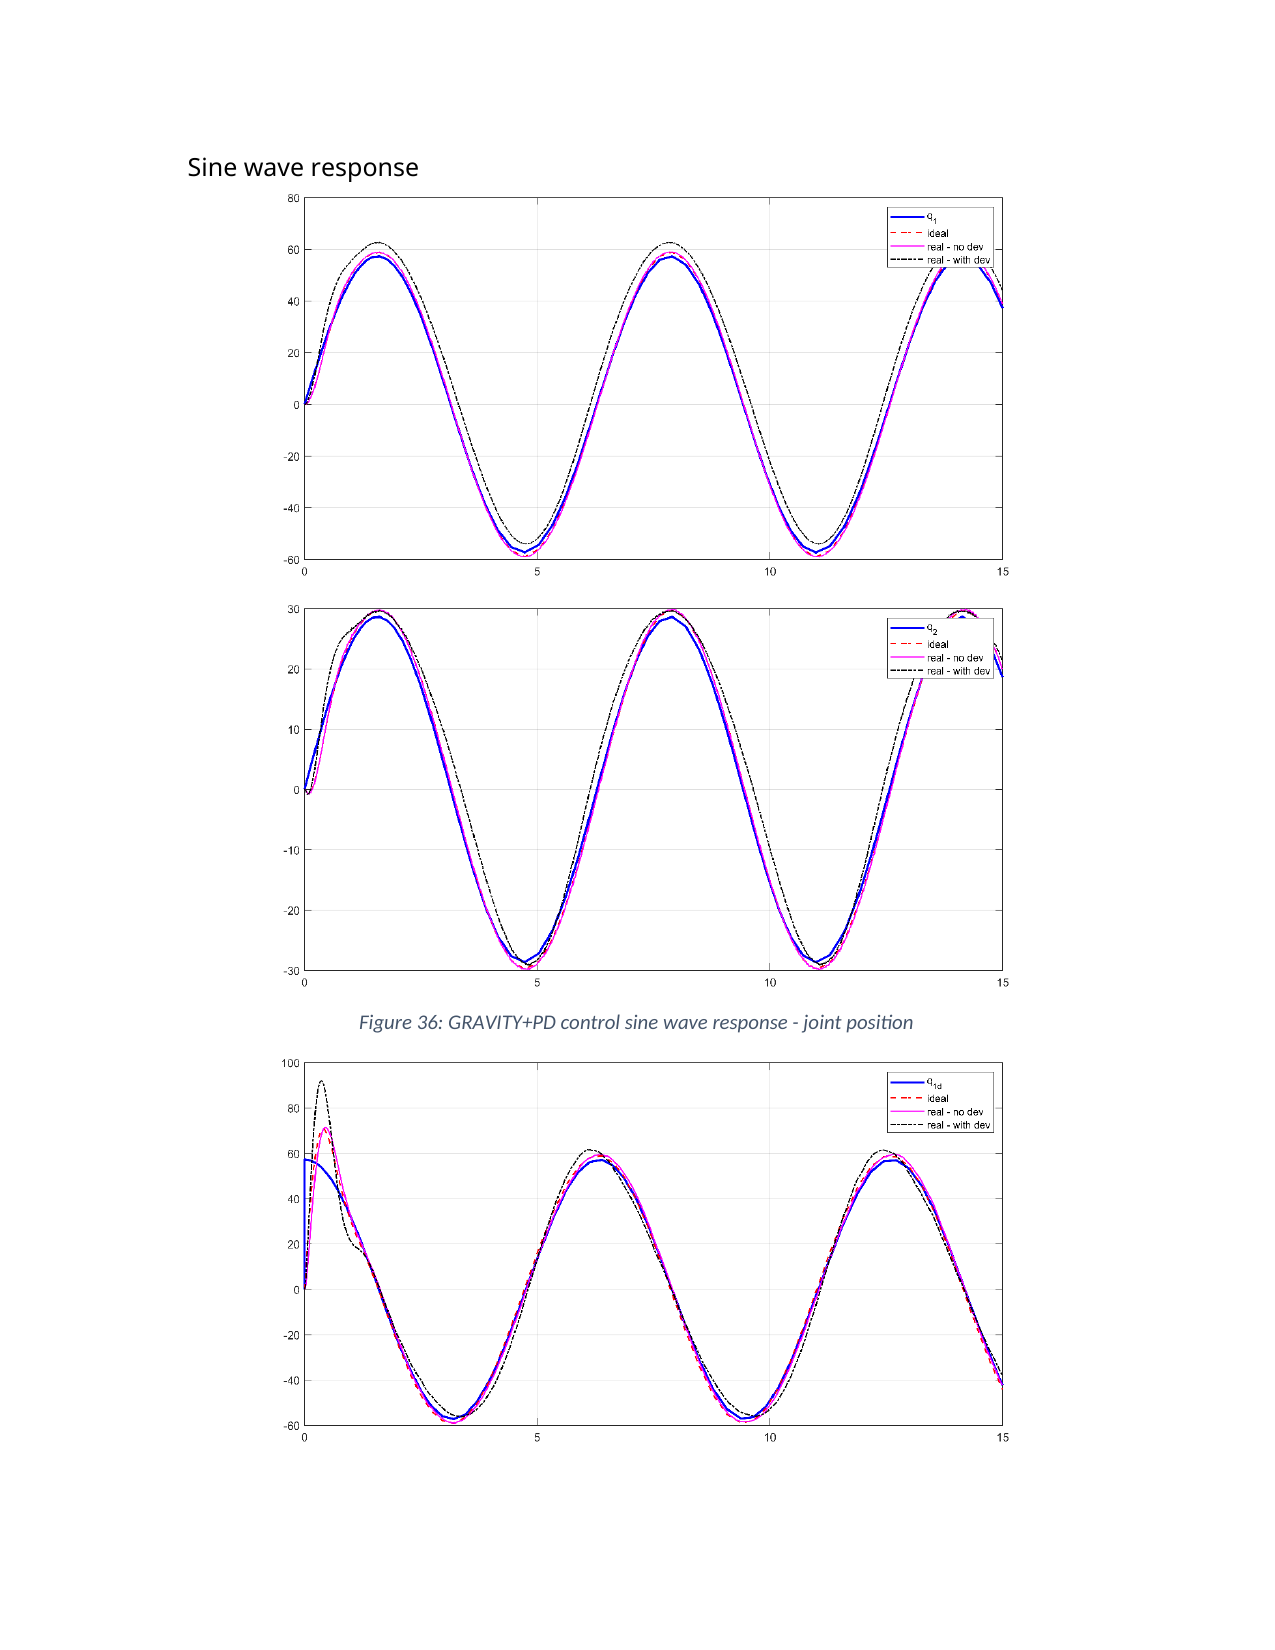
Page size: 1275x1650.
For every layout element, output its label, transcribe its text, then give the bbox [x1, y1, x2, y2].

text Figure 36: GRAVITY+PD control sine wave response - joint position [187, 1009, 1087, 1035]
picture [187, 601, 1088, 991]
picture [187, 186, 1088, 583]
picture [187, 1055, 1088, 1445]
subtitle Sine wave response [187, 150, 1087, 184]
